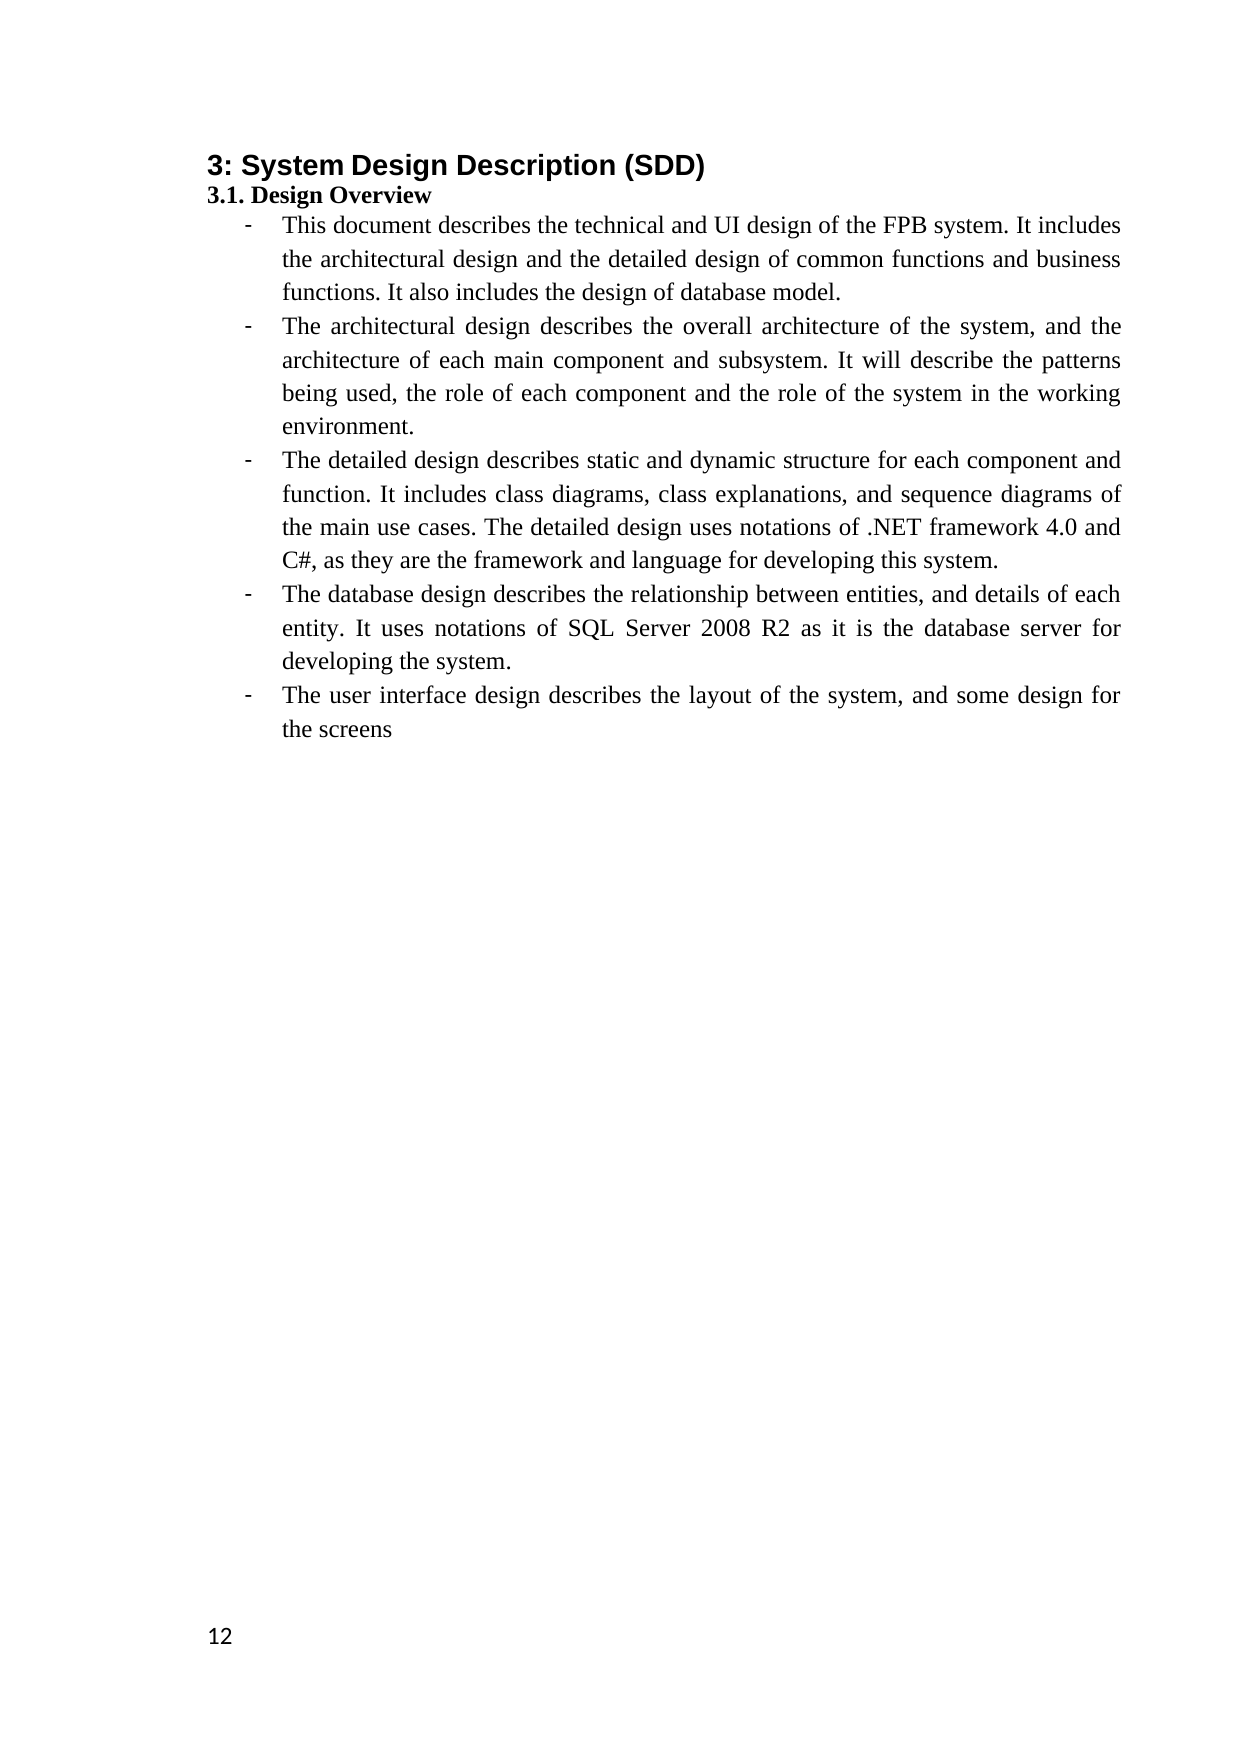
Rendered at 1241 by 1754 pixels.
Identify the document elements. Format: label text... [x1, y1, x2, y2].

list The detailed design describes static and dynamic structure for each component and function. It includes class diagrams, class explanations, and sequence diagrams of the main use cases. The detailed design uses notations of .NET framework 4.0 and C#, as they are the framework and language for developing this system. [244, 444, 1122, 574]
subtitle Design Overview [207, 181, 1122, 210]
list The user interface design describes the layout of the system, and some design for the screens [244, 679, 1122, 743]
list The architectural design describes the overall architecture of the system, and the architecture of each main component and subsystem. It will describe the patterns being used, the role of each component and the role of the system in the working environment. [244, 311, 1122, 440]
list The database design describes the relationship between entities, and details of each entity. It uses notations of SQL Server 2008 R2 as it is the database server for developing the system. [244, 578, 1122, 675]
subtitle System Design Description (SDD) [207, 148, 1122, 181]
list This document describes the technical and UI design of the FPB system. It includes the architectural design and the detailed design of common functions and business functions. It also includes the design of database model. [244, 210, 1122, 306]
